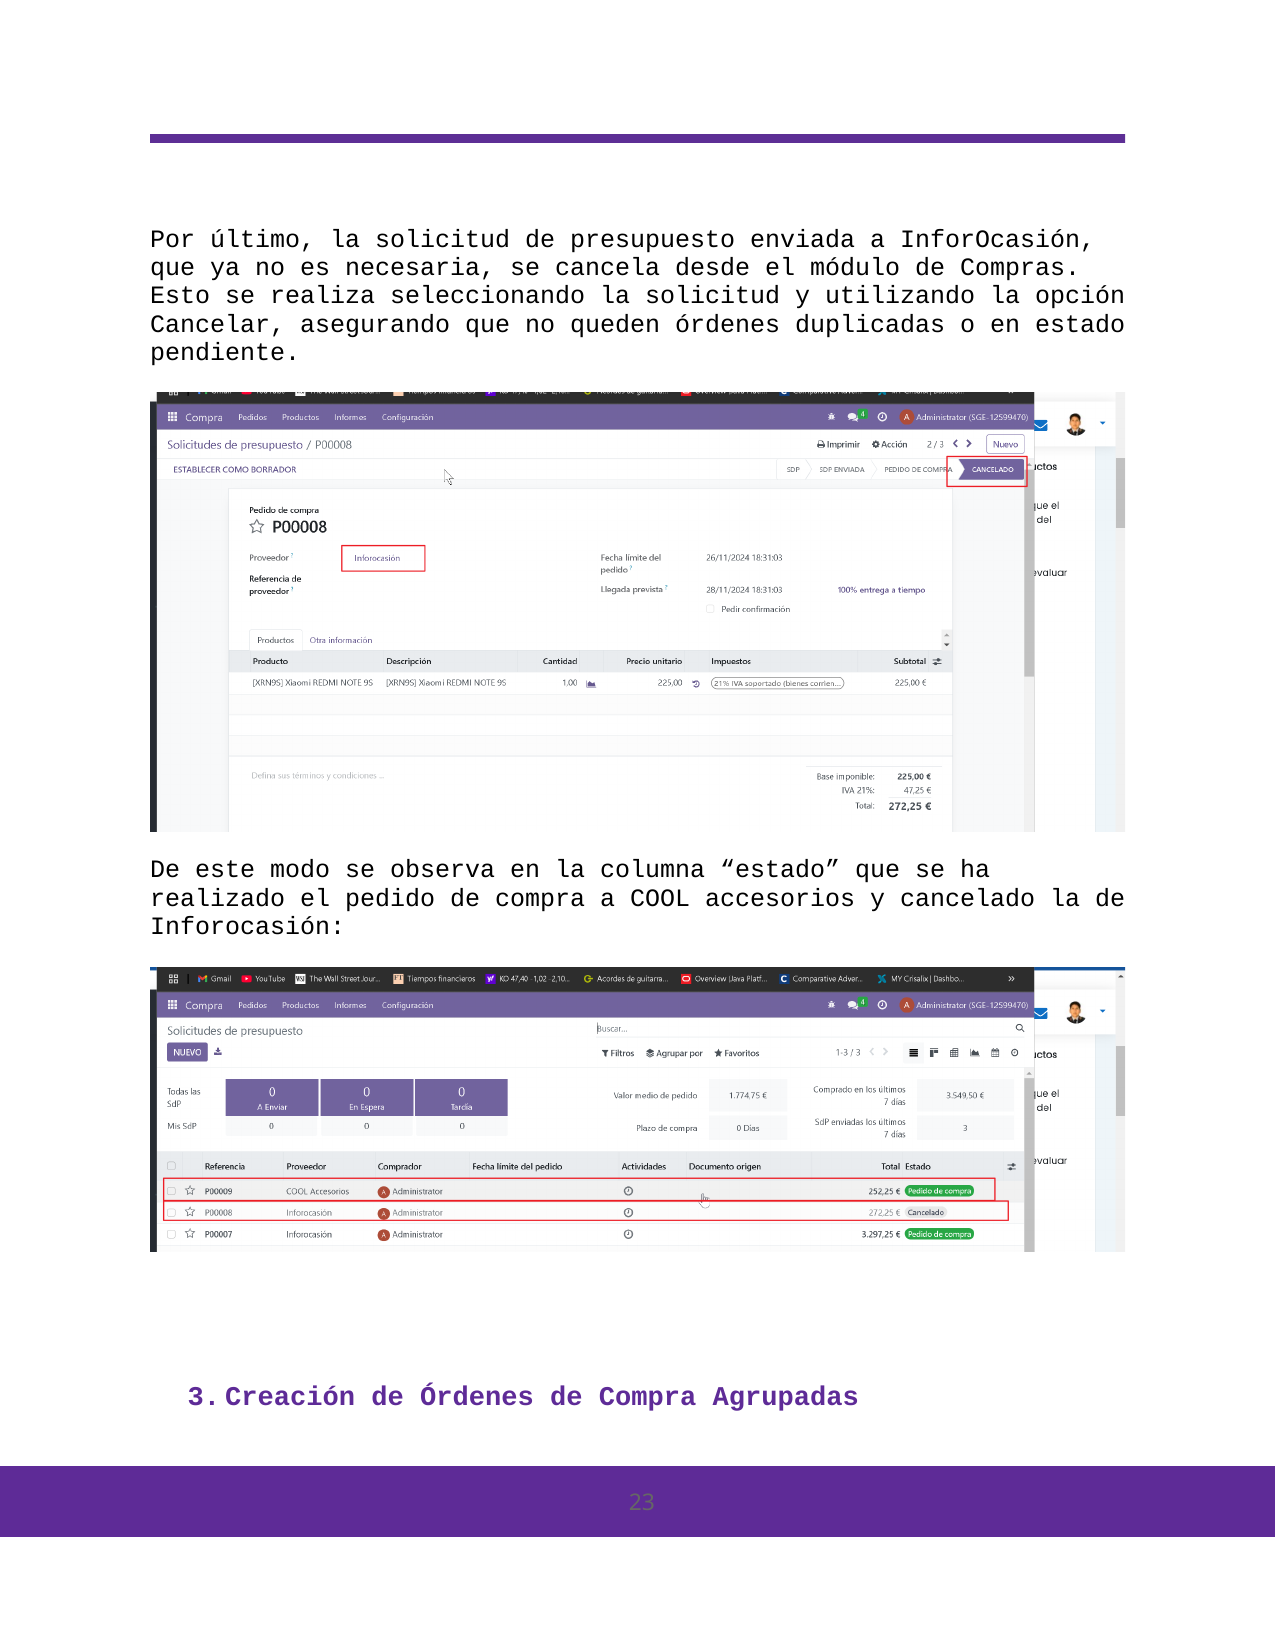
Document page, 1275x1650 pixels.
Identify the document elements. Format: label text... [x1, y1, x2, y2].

picture [150, 392, 1125, 832]
picture [150, 967, 1125, 1252]
text De este modo se observa en la columna “estado” que se ha realizado el pedido de compra a COOL accesorios y cancelado la de Inforocasión: [150, 857, 1125, 942]
picture [150, 134, 1125, 143]
list Creación de Órdenes de Compra Agrupadas [187, 1383, 1125, 1414]
text Por último, la solicitud de presupuesto enviada a InforOcasión, que ya no es necesaria, se cancela desde el módulo de Compras. Esto se realiza seleccionando la solicitud y utilizando la opción Cancelar, asegurando que no queden órdenes duplicadas o en estado pendiente. [150, 226, 1125, 368]
